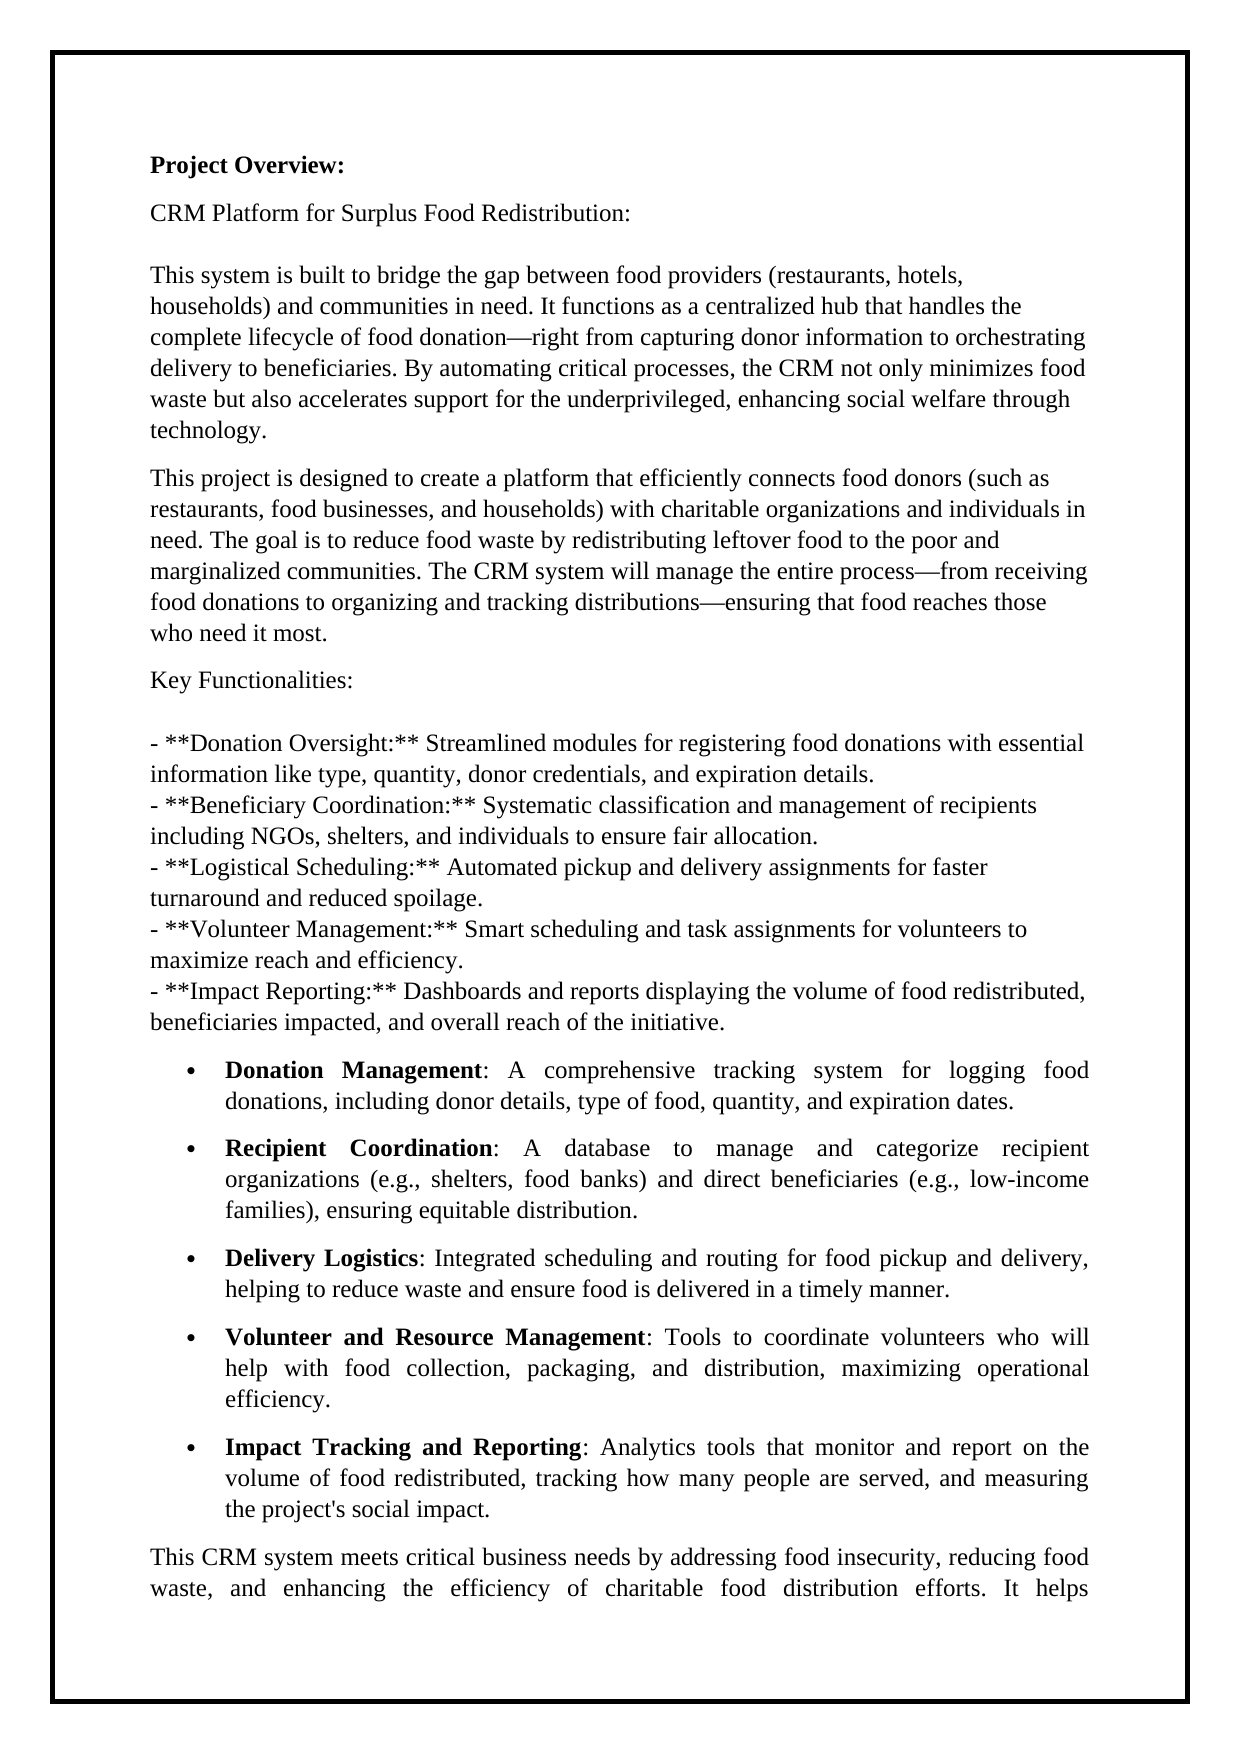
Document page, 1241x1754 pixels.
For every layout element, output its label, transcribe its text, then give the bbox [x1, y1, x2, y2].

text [150, 1542, 1090, 1601]
text Key Functionalities: - **Donation Oversight:** Streamlined modules for registering food donations with essential information like type, quantity, donor credentials, and expiration details. - **Beneficiary Coordination:** Systematic classification and management of recipients including NGOs, shelters, and individuals to ensure fair allocation. - **Logistical Scheduling:** Automated pickup and delivery assignments for faster turnaround and reduced spoilage. - **Volunteer Management:** Smart scheduling and task assignments for volunteers to maximize reach and efficiency. - **Impact Reporting:** Dashboards and reports displaying the volume of food redistributed, beneficiaries impacted, and overall reach of the initiative. [150, 666, 1090, 1036]
list Impact Tracking and Reporting: Analytics tools that monitor and report on the volume of food redistributed, tracking how many people are served, and measuring the project's social impact. [187, 1432, 1090, 1523]
list Delivery Logistics: Integrated scheduling and routing for food pickup and delivery, helping to reduce waste and ensure food is delivered in a timely manner. [187, 1243, 1090, 1303]
text Project Overview: [150, 150, 1090, 179]
text CRM Platform for Surplus Food Redistribution: This system is built to bridge the gap between food providers (restaurants, hotels, households) and communities in need. It functions as a centralized hub that handles the complete lifecycle of food donation—right from capturing donor information to orchestrating delivery to beneficiaries. By automating critical processes, the CRM not only minimizes food waste but also accelerates support for the underprivileged, enhancing social welfare through technology. [150, 198, 1090, 444]
text This project is designed to create a platform that efficiently connects food donors (such as restaurants, food businesses, and households) with charitable organizations and individuals in need. The goal is to reduce food waste by redistributing leftover food to the poor and marginalized communities. The CRM system will manage the entire process—from receiving food donations to organizing and tracking distributions—ensuring that food reaches those who need it most. [150, 463, 1090, 647]
list Donation Management: A comprehensive tracking system for logging food donations, including donor details, type of food, quantity, and expiration dates. [187, 1055, 1090, 1114]
list Recipient Coordination: A database to manage and categorize recipient organizations (e.g., shelters, food banks) and direct beneficiaries (e.g., low-income families), ensuring equitable distribution. [187, 1133, 1090, 1224]
list Volunteer and Resource Management: Tools to coordinate volunteers who will help with food collection, packaging, and distribution, maximizing operational efficiency. [187, 1322, 1090, 1413]
